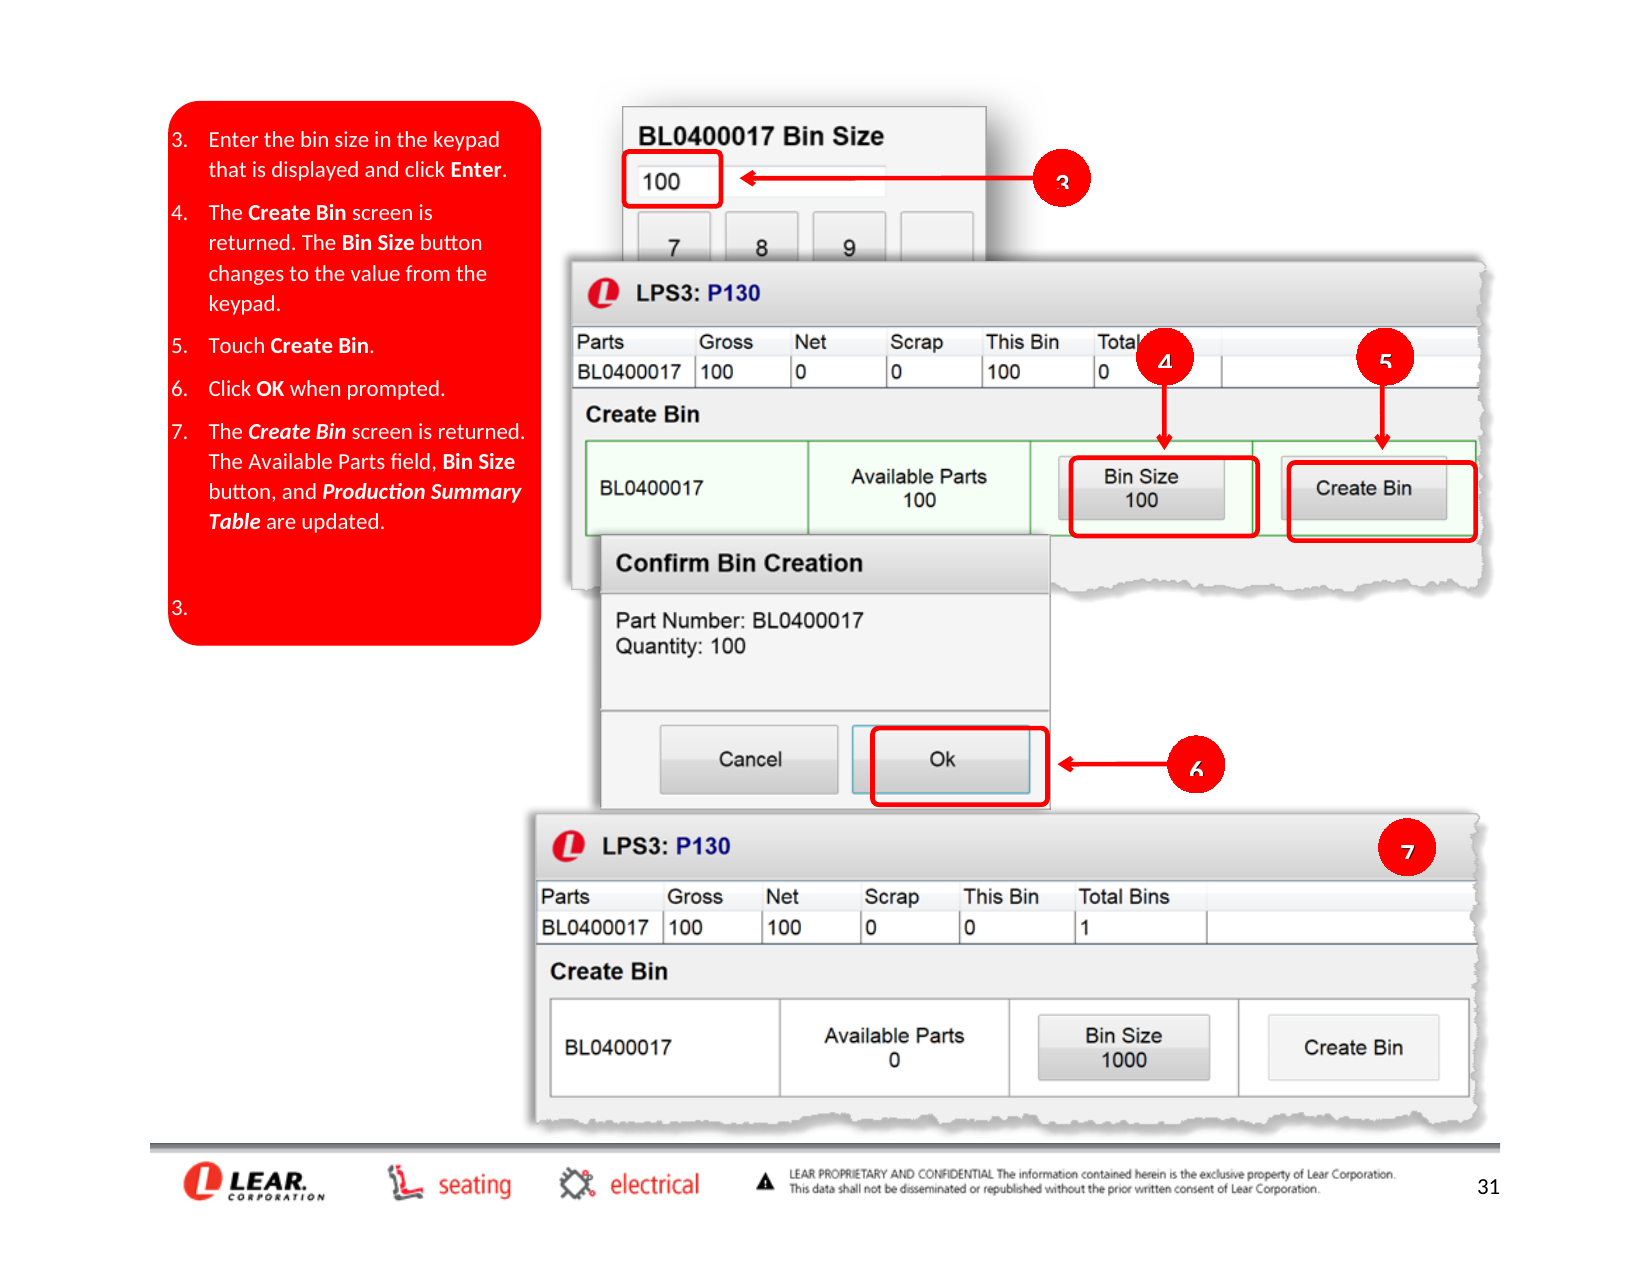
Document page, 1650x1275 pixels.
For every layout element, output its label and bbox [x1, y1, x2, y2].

picture [627, 154, 718, 203]
picture [571, 106, 1497, 810]
picture [535, 813, 1491, 1136]
picture [150, 1143, 1500, 1209]
